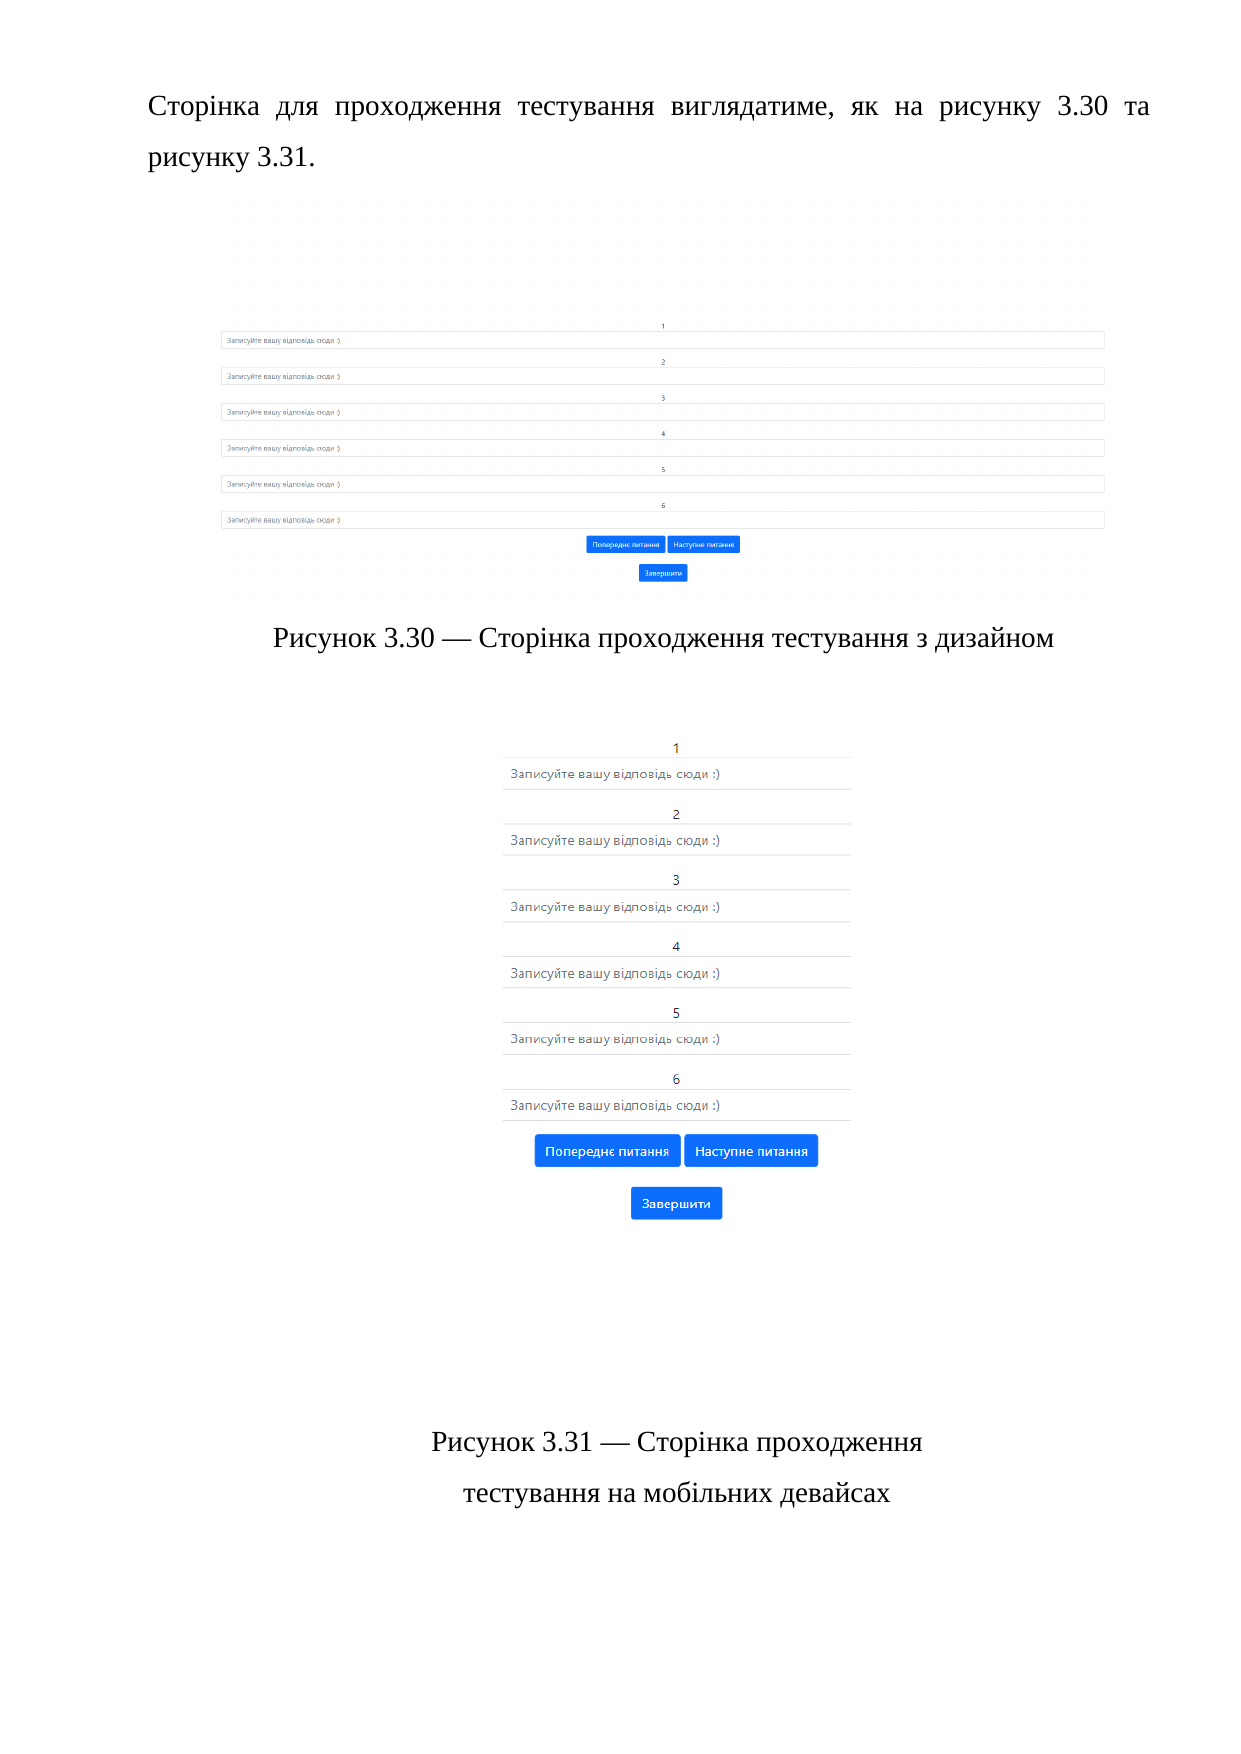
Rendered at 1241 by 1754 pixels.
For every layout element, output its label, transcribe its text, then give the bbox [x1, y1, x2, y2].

picture [503, 683, 851, 1424]
picture [221, 189, 1105, 610]
text Сторінка для проходження тестування виглядатиме, як на рисунку 3.30 та рисунку 3.31. [148, 122, 1152, 172]
